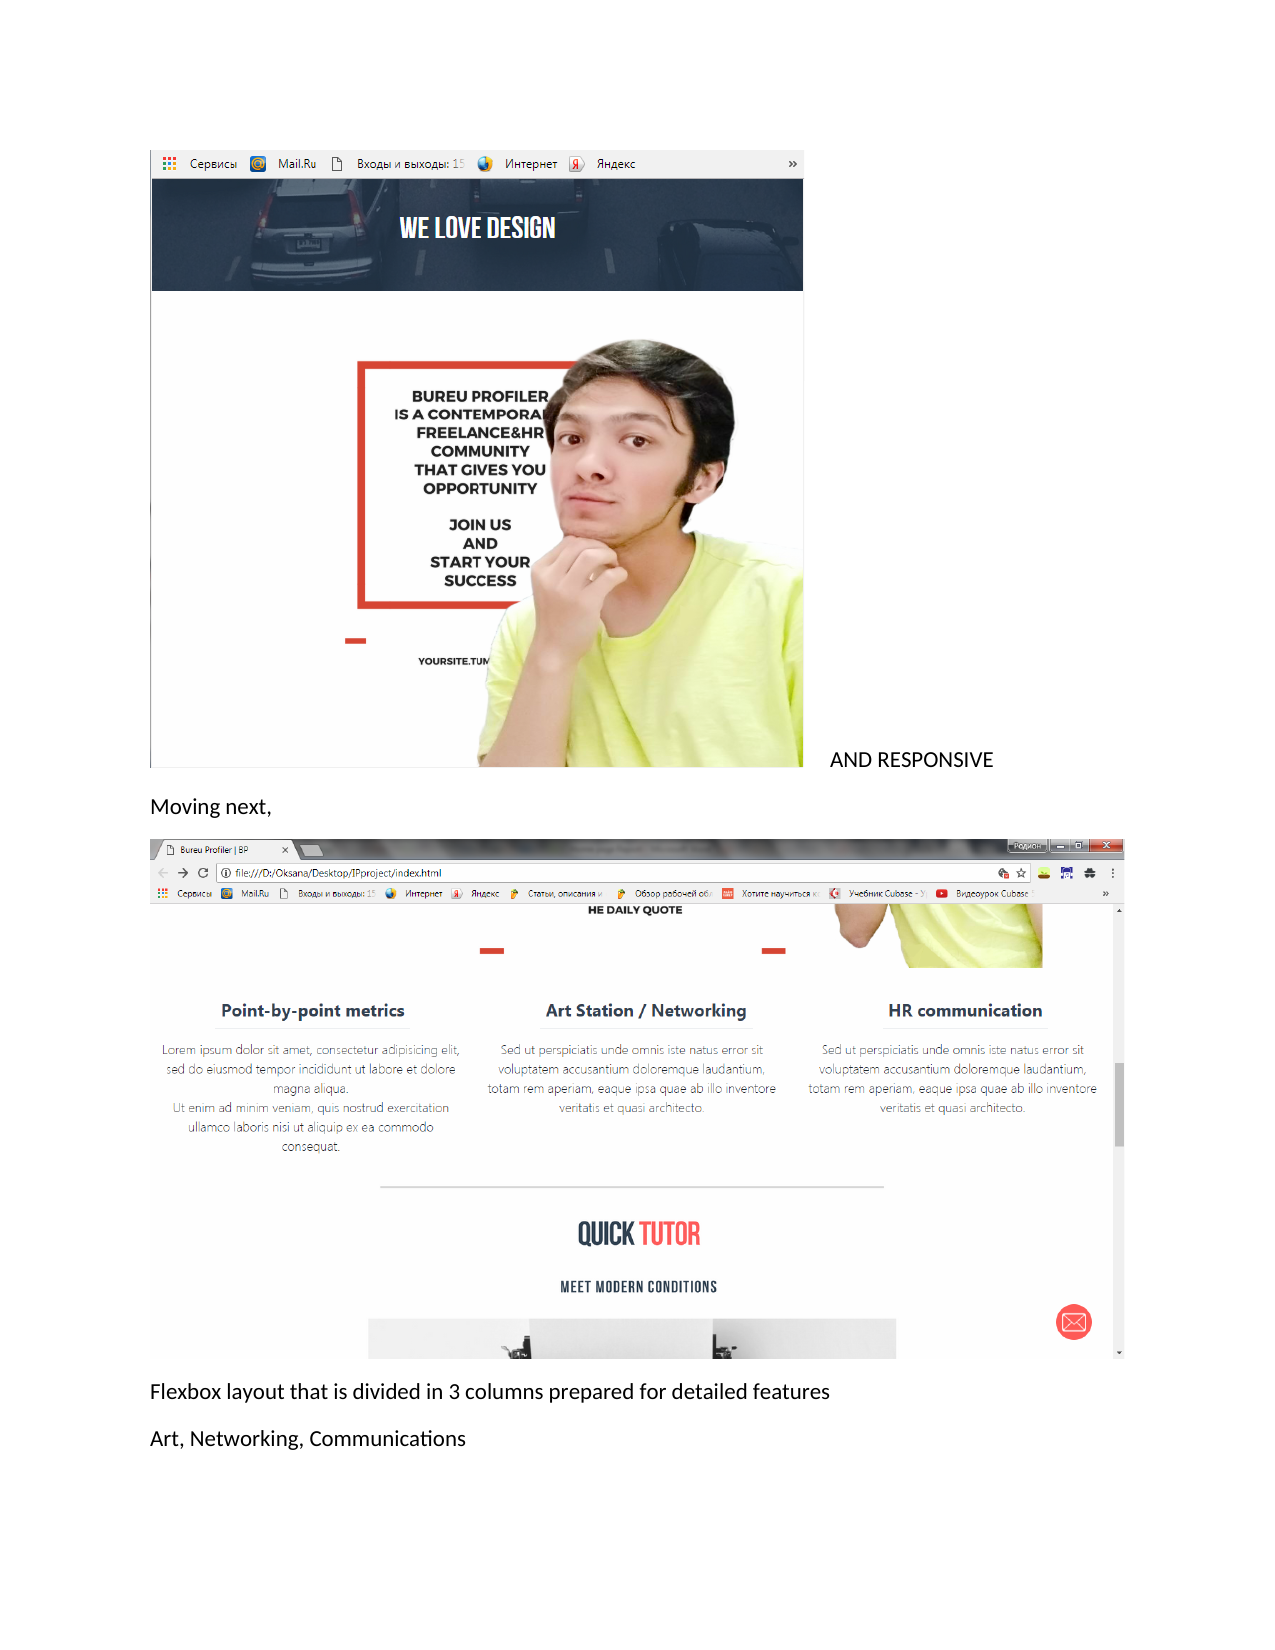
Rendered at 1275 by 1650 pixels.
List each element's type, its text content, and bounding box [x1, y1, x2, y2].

text Art, Networking, Communications [150, 1424, 1125, 1452]
text Flexbox layout that is divided in 3 columns prepared for detailed features [150, 1377, 1125, 1405]
picture [150, 150, 805, 768]
picture [150, 839, 1125, 1359]
text Moving next, [150, 792, 1125, 820]
